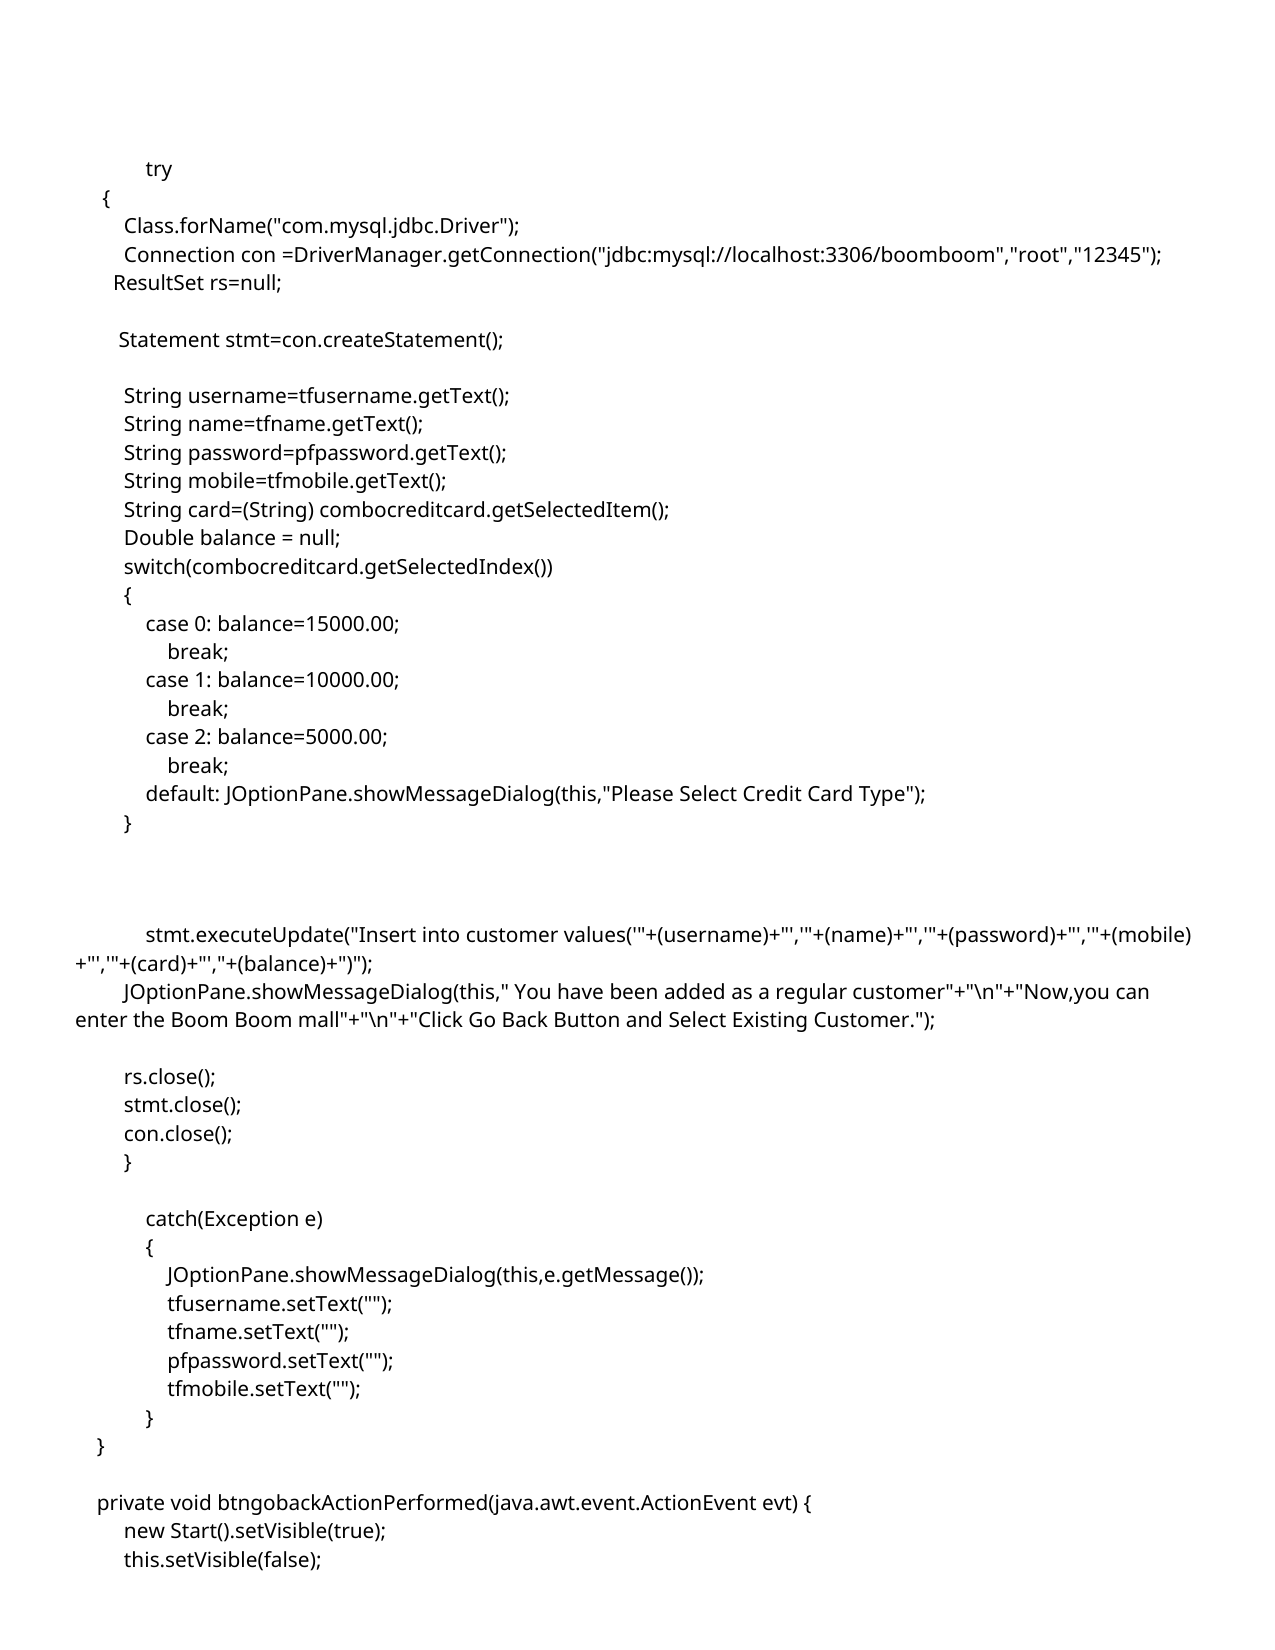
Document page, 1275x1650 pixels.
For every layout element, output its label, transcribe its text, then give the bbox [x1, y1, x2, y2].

text ResultSet rs=null; [75, 268, 1200, 297]
text stmt.close(); [75, 1090, 1200, 1119]
text this.setVisible(false); [75, 1545, 1200, 1573]
text stmt.executeUpdate("Insert into customer values('"+(username)+"','"+(name)+"','"+(password)+"','"+(mobile)+"','"+(card)+"',"+(balance)+")"); [75, 920, 1200, 977]
text default: JOptionPane.showMessageDialog(this,"Please Select Credit Card Type"); [75, 779, 1200, 808]
text { [75, 183, 1200, 211]
text { [75, 580, 1200, 609]
text pfpassword.setText(""); [75, 1346, 1200, 1374]
text catch(Exception e) [75, 1204, 1200, 1232]
text String name=tfname.getText(); [75, 409, 1200, 438]
text try [75, 154, 1200, 183]
text tfname.setText(""); [75, 1317, 1200, 1346]
text String password=pfpassword.getText(); [75, 438, 1200, 466]
text String mobile=tfmobile.getText(); [75, 466, 1200, 495]
text con.close(); [75, 1119, 1200, 1147]
text String username=tfusername.getText(); [75, 381, 1200, 409]
text private void btngobackActionPerformed(java.awt.event.ActionEvent evt) { [75, 1488, 1200, 1517]
text { [75, 1232, 1200, 1261]
text Class.forName("com.mysql.jdbc.Driver"); [75, 211, 1200, 240]
text break; [75, 637, 1200, 666]
text tfusername.setText(""); [75, 1289, 1200, 1317]
text } [75, 1403, 1200, 1431]
text JOptionPane.showMessageDialog(this," You have been added as a regular customer"+"\n"+"Now,you can enter the Boom Boom mall"+"\n"+"Click Go Back Button and Select Existing Customer."); [75, 977, 1200, 1034]
text String card=(String) combocreditcard.getSelectedItem(); [75, 495, 1200, 523]
text Statement stmt=con.createStatement(); [75, 325, 1200, 353]
text } [75, 1431, 1200, 1460]
text tfmobile.setText(""); [75, 1374, 1200, 1403]
text break; [75, 751, 1200, 779]
text case 0: balance=15000.00; [75, 609, 1200, 637]
text Double balance = null; [75, 523, 1200, 552]
text switch(combocreditcard.getSelectedIndex()) [75, 552, 1200, 580]
text } [75, 1147, 1200, 1176]
text case 2: balance=5000.00; [75, 722, 1200, 751]
text JOptionPane.showMessageDialog(this,e.getMessage()); [75, 1261, 1200, 1289]
text Connection con =DriverManager.getConnection("jdbc:mysql://localhost:3306/boomboom","root","12345"); [75, 240, 1200, 268]
text rs.close(); [75, 1062, 1200, 1090]
text new Start().setVisible(true); [75, 1517, 1200, 1545]
text } [75, 808, 1200, 836]
text break; [75, 694, 1200, 722]
text case 1: balance=10000.00; [75, 666, 1200, 694]
